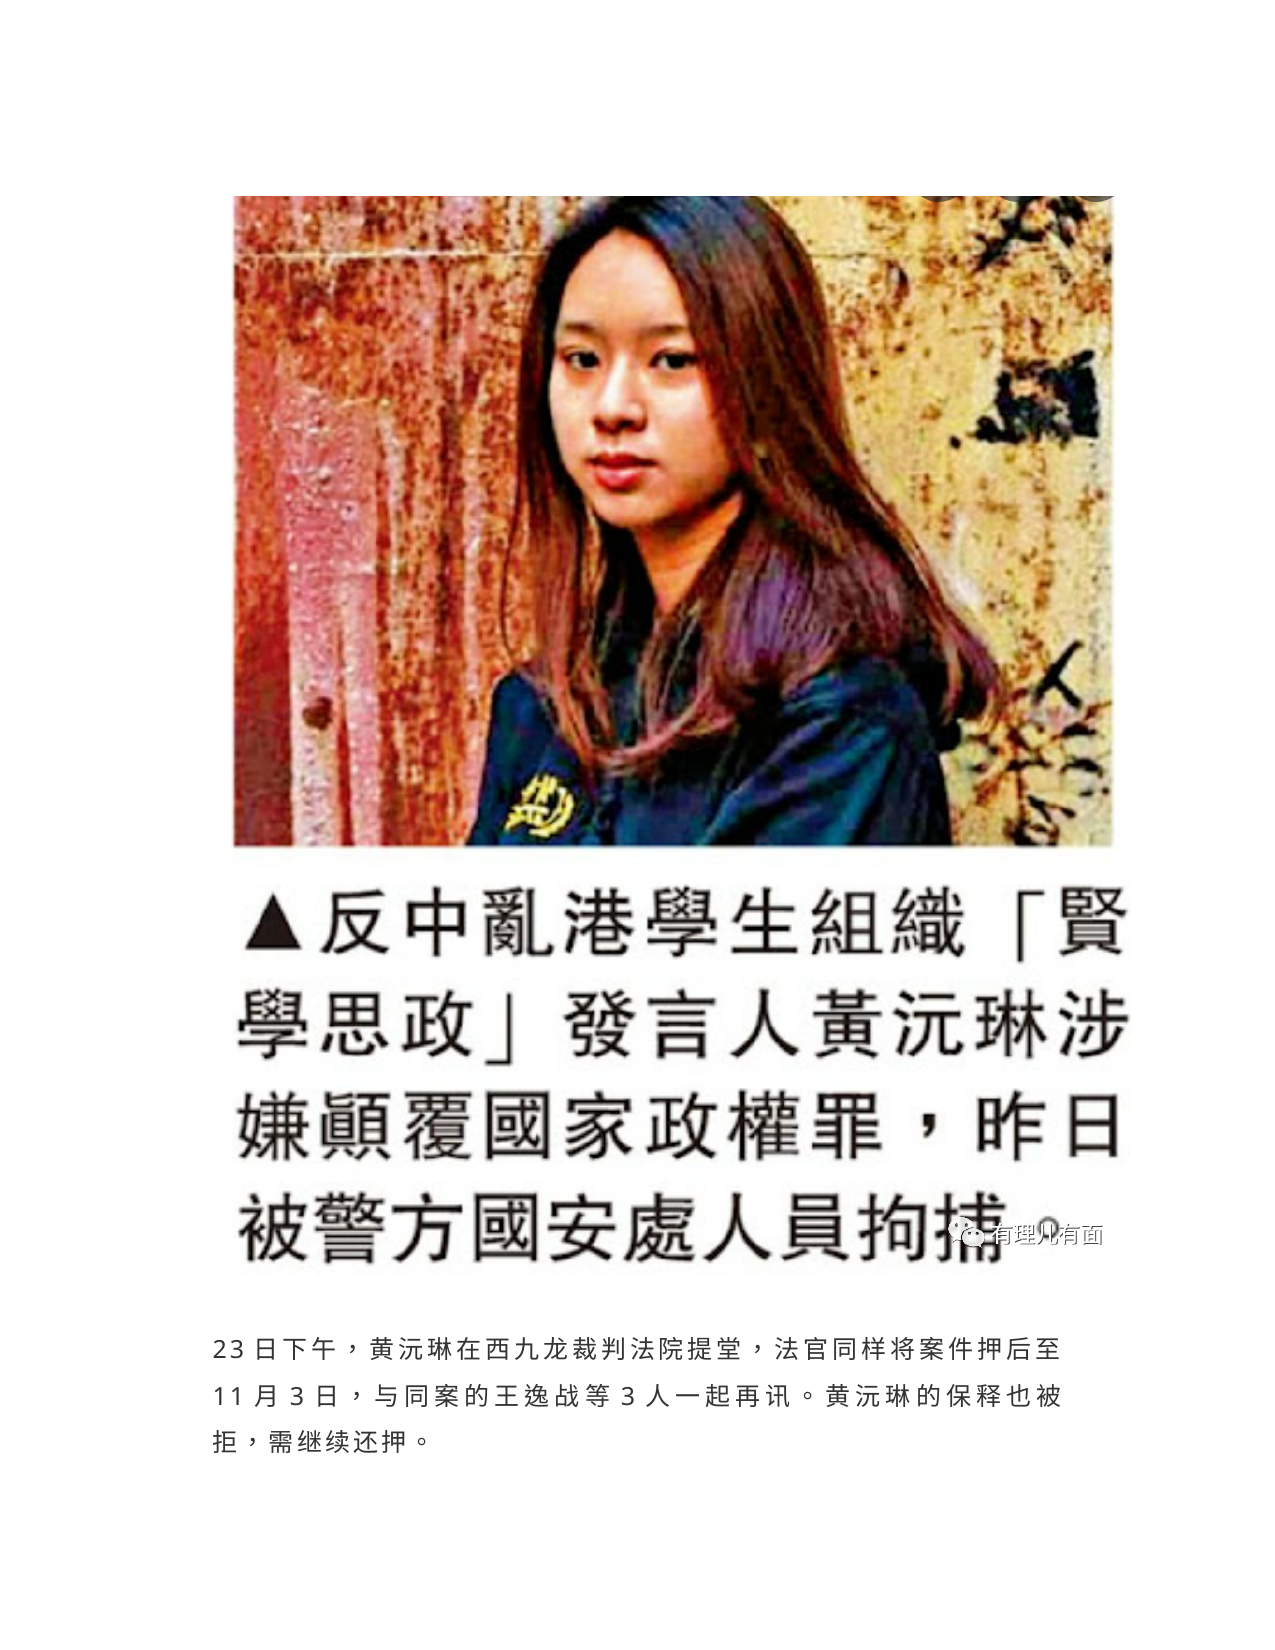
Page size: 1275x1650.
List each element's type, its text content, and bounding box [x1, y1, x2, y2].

text 23日下午，黄沅琳在西九龙裁判法院提堂，法官同样将案件押后至11月3日，与同案的王逸战等3人一起再讯。黄沅琳的保释也被拒，需继续还押。 [212, 1319, 1062, 1459]
picture [231, 196, 1132, 1274]
